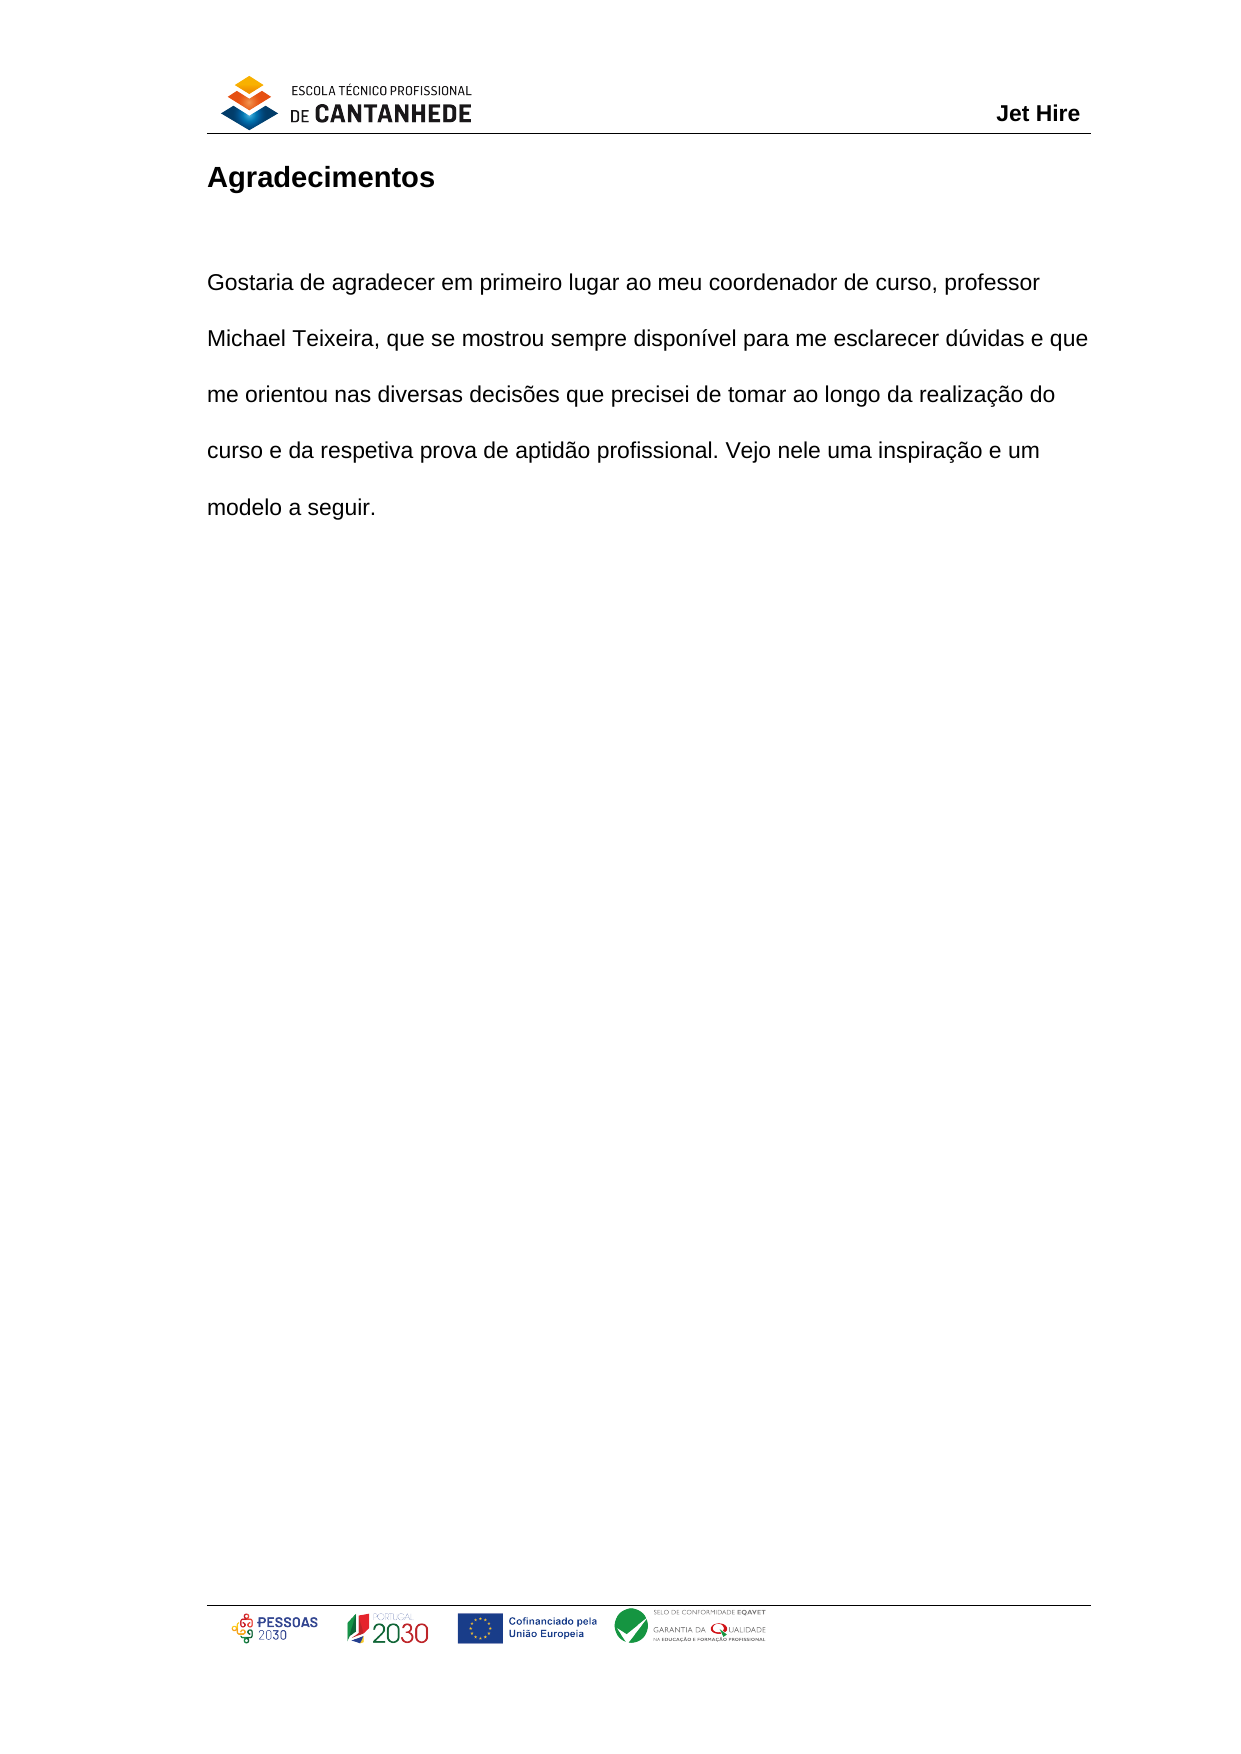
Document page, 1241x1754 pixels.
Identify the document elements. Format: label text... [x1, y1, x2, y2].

text curso e da respetiva prova de aptidão profissional. Vejo nele uma inspiração e um [207, 437, 1092, 464]
picture [614, 1608, 766, 1643]
text Agradecimentos [207, 160, 1092, 193]
text Michael Teixeira, que se mostrou sempre disponível para me esclarecer dúvidas e que [207, 325, 1092, 351]
picture [218, 1606, 608, 1654]
text Gostaria de agradecer em primeiro lugar ao meu coordenador de curso, professor [207, 269, 1092, 295]
text me orientou nas diversas decisões que precisei de tomar ao longo da realização do [207, 381, 1092, 408]
picture [218, 73, 475, 133]
text modelo a seguir. [207, 493, 1092, 520]
